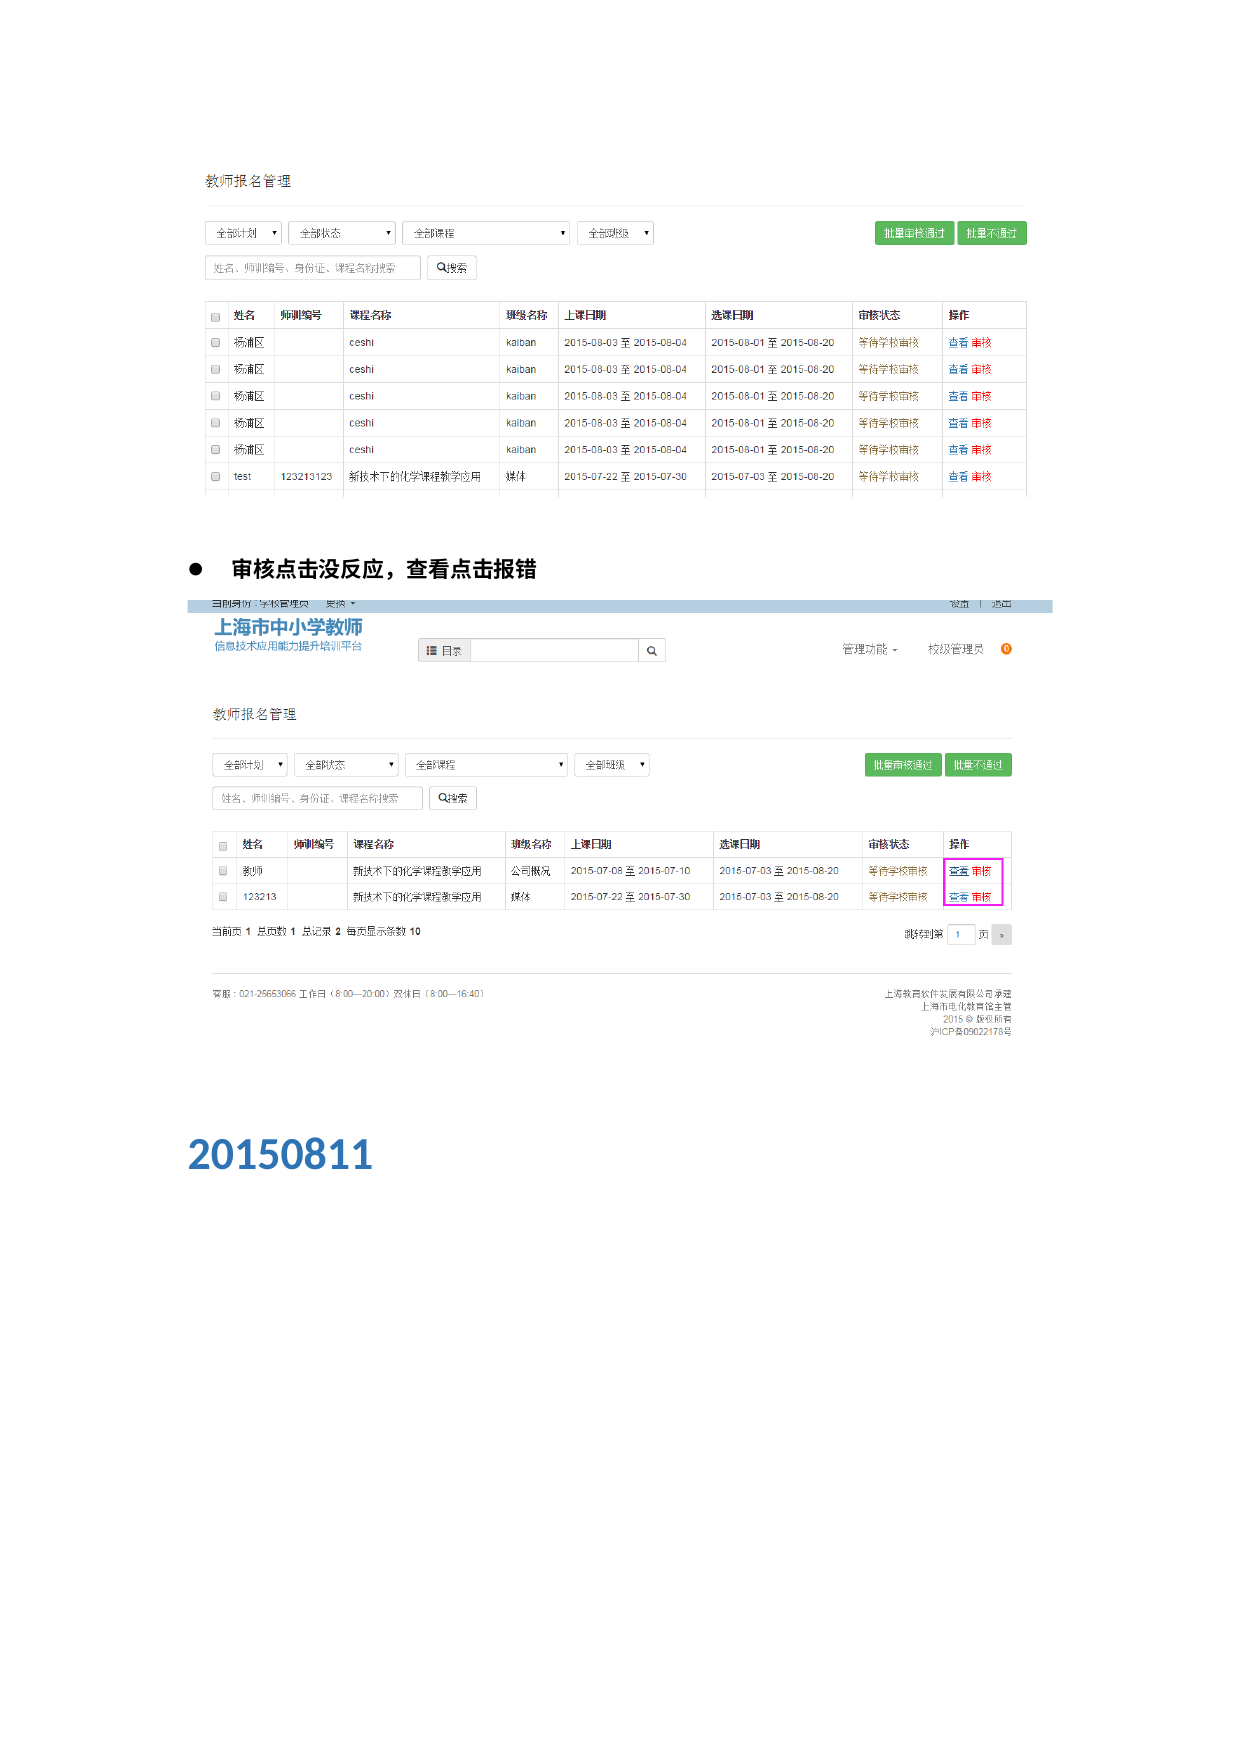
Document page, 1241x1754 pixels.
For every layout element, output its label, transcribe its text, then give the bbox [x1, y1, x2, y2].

picture [187, 600, 1053, 1053]
picture [187, 162, 1053, 497]
text 审核点击没反应，查看点击报错 [187, 552, 1053, 584]
text 20150811 [187, 1120, 1053, 1185]
